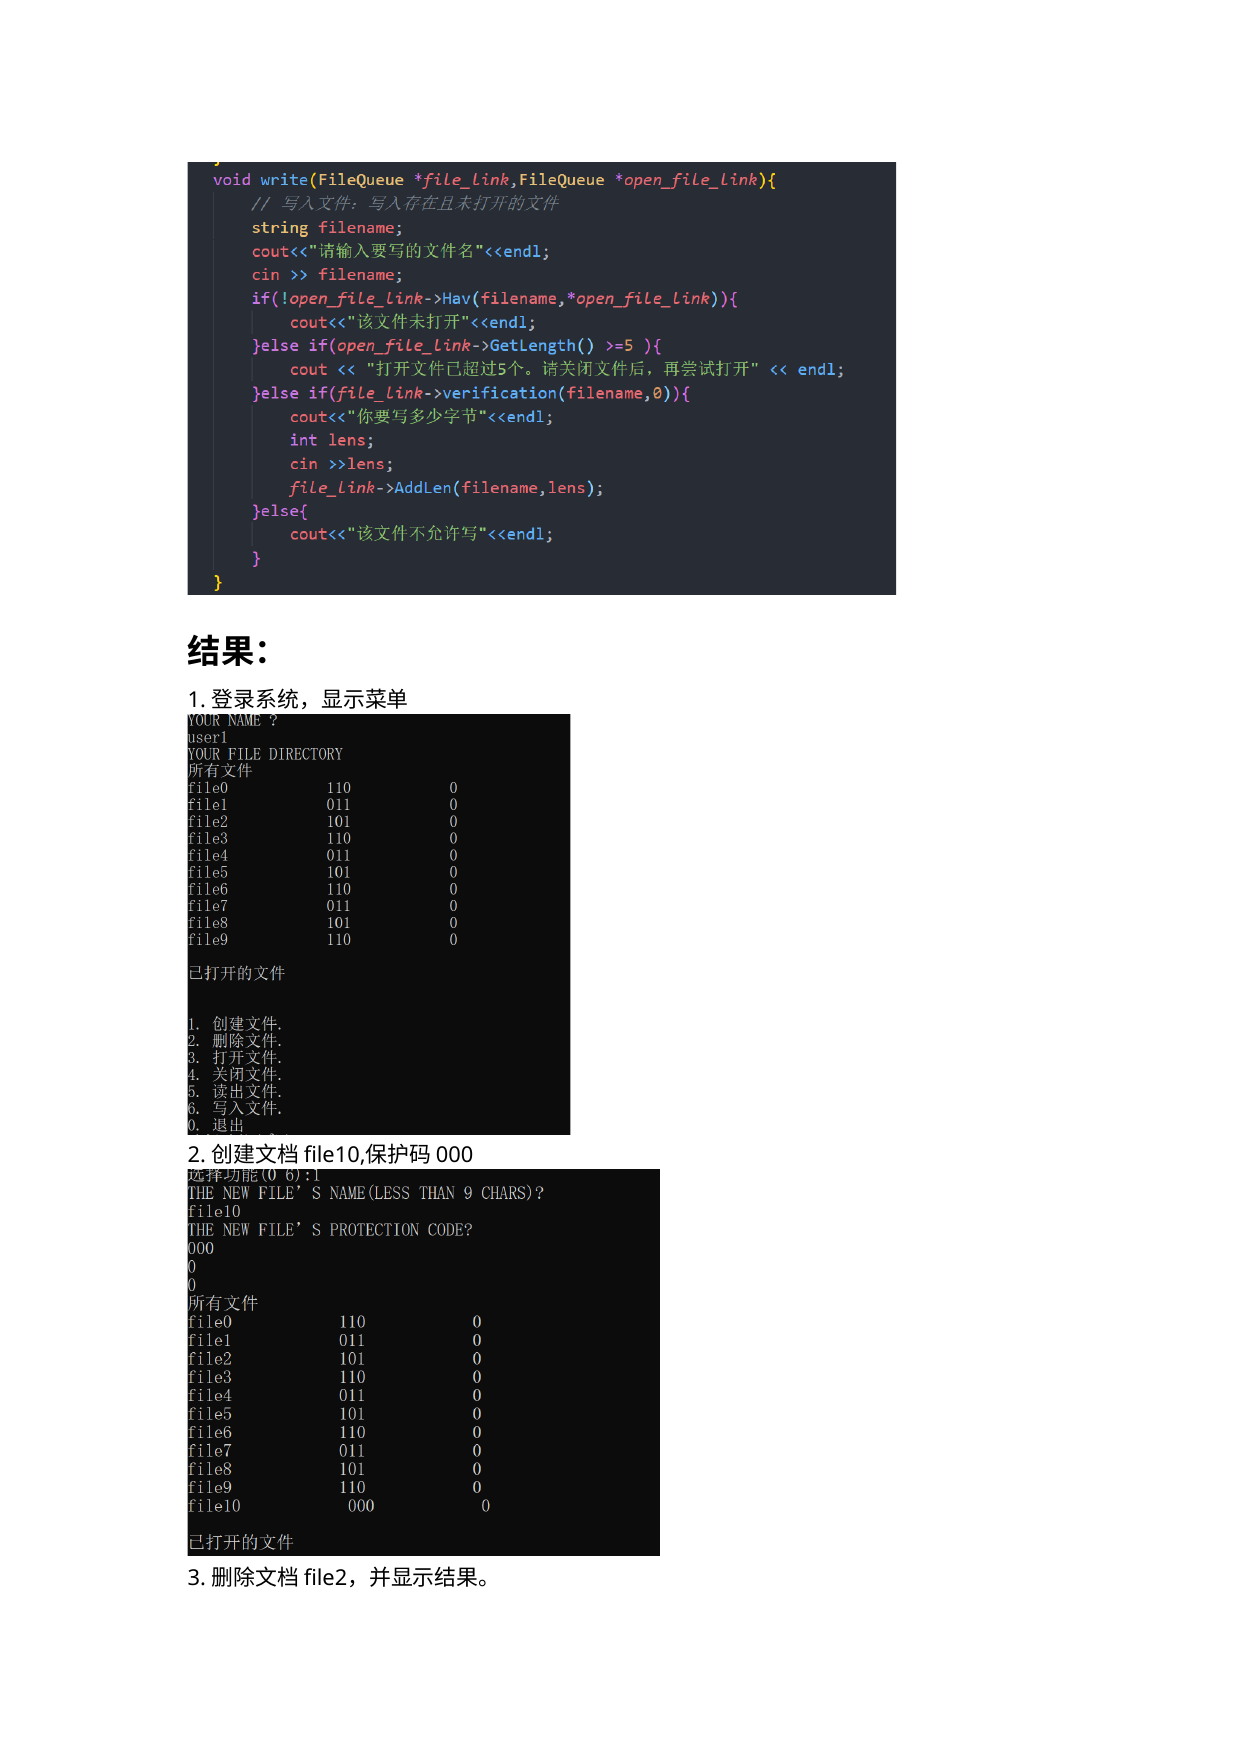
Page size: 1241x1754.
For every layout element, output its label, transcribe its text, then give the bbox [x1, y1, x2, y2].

text 3. 删除文档file2，并显示结果。 [187, 1559, 1053, 1592]
text 1. 登录系统，显示菜单 [187, 682, 1053, 714]
picture [187, 162, 897, 595]
picture [187, 1169, 660, 1556]
picture [187, 714, 571, 1135]
text 结果： [187, 617, 1053, 682]
text 2. 创建文档file10,保护码000 [187, 1137, 1053, 1169]
